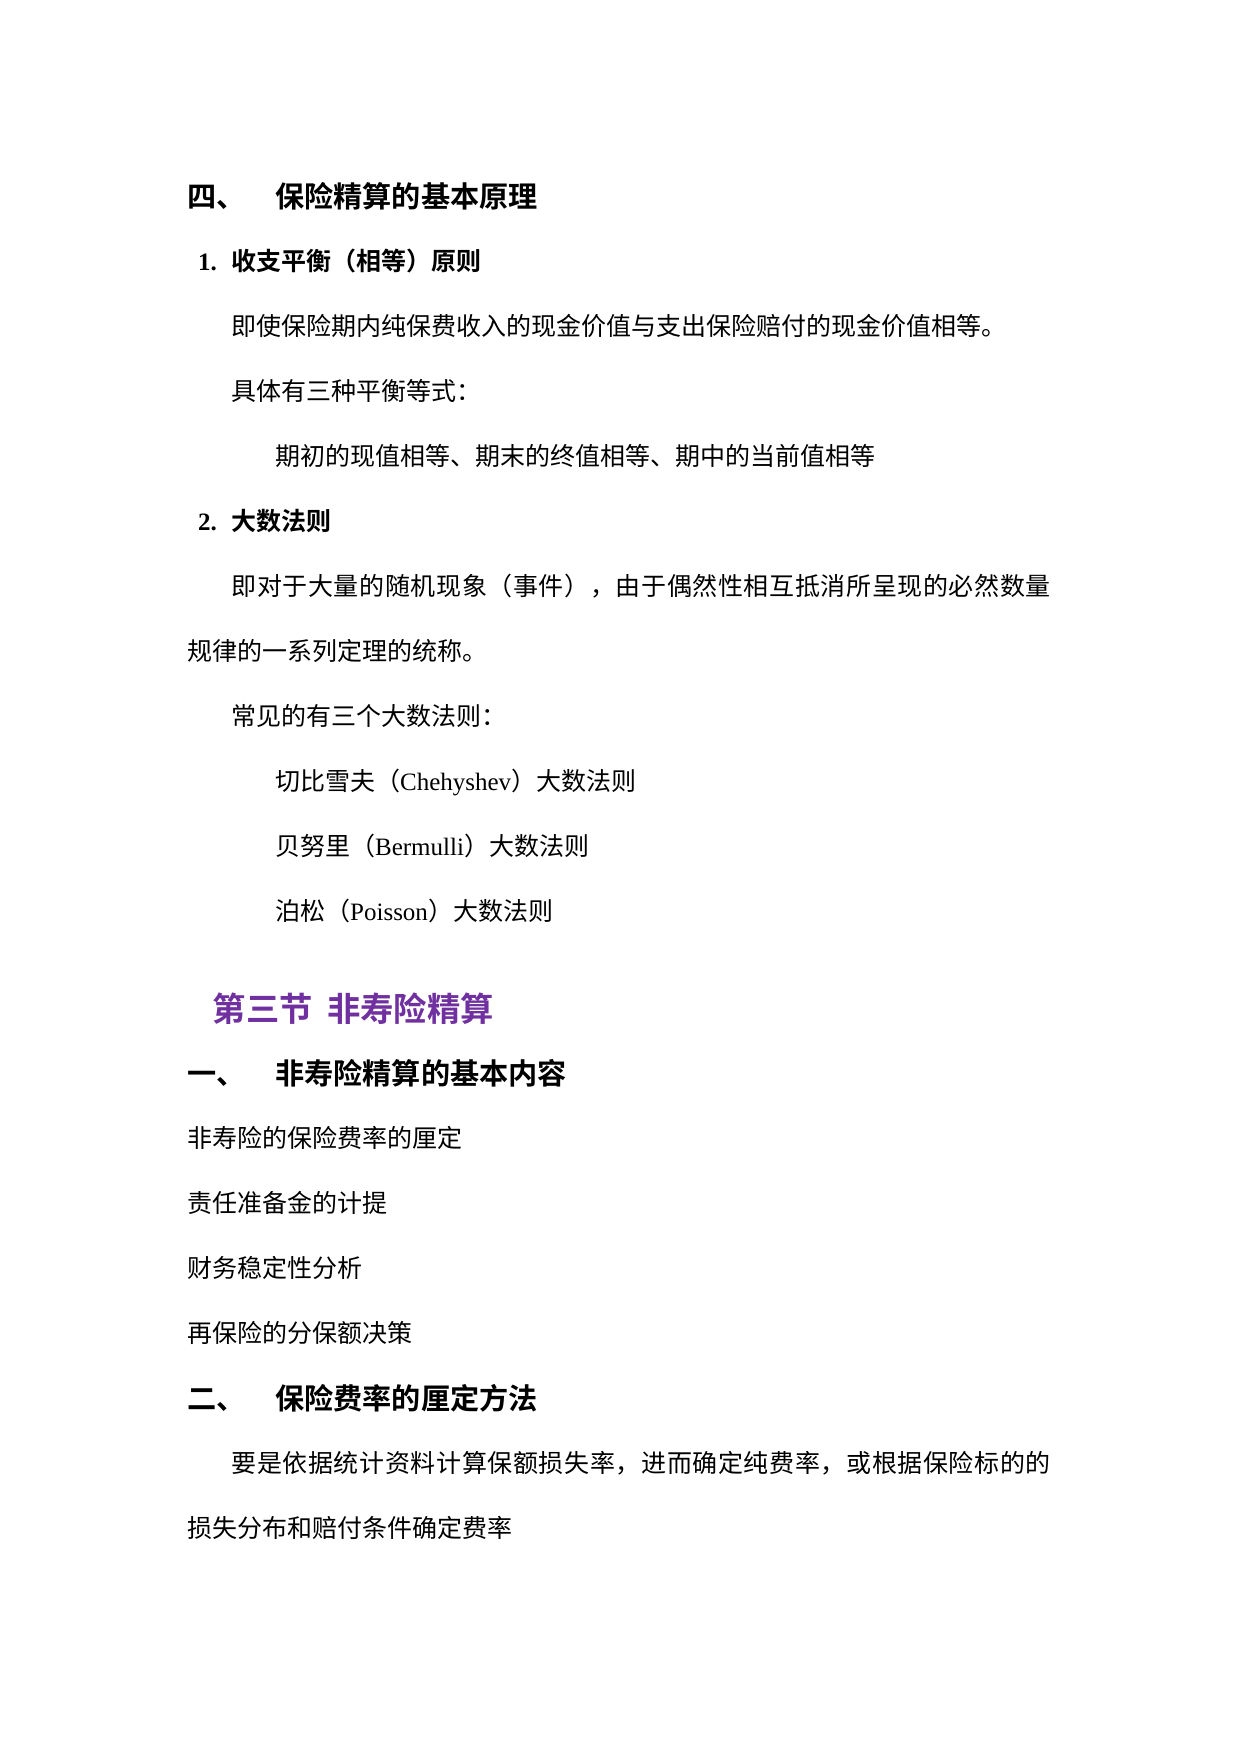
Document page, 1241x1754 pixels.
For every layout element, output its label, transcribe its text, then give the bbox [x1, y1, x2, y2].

text 要是依据统计资料计算保额损失率，进而确定纯费率，或根据保险标的的损失分布和赔付条件确定费率 [187, 1429, 1053, 1559]
text 切比雪夫（Chehyshev）大数法则 [275, 747, 1053, 812]
text 责任准备金的计提 [187, 1169, 1053, 1234]
text 常见的有三个大数法则： [187, 682, 1053, 747]
subtitle 保险精算的基本原理 [187, 162, 1053, 227]
subtitle 非寿险精算的基本内容 [187, 1039, 1053, 1104]
subtitle 非寿险精算 [212, 974, 1053, 1039]
text 具体有三种平衡等式： [187, 357, 1053, 422]
text 即使保险期内纯保费收入的现金价值与支出保险赔付的现金价值相等。 [187, 292, 1053, 357]
subtitle 收支平衡（相等）原则 [187, 227, 1053, 292]
text 财务稳定性分析 [187, 1234, 1053, 1299]
text 贝努里（Bermulli）大数法则 [275, 812, 1053, 877]
text 期初的现值相等、期末的终值相等、期中的当前值相等 [275, 422, 1053, 487]
text 再保险的分保额决策 [187, 1299, 1053, 1364]
subtitle 保险费率的厘定方法 [187, 1364, 1053, 1429]
text 非寿险的保险费率的厘定 [187, 1104, 1053, 1169]
text 泊松（Poisson）大数法则 [275, 877, 1053, 942]
subtitle 大数法则 [187, 487, 1053, 552]
text 即对于大量的随机现象（事件），由于偶然性相互抵消所呈现的必然数量规律的一系列定理的统称。 [187, 552, 1053, 682]
